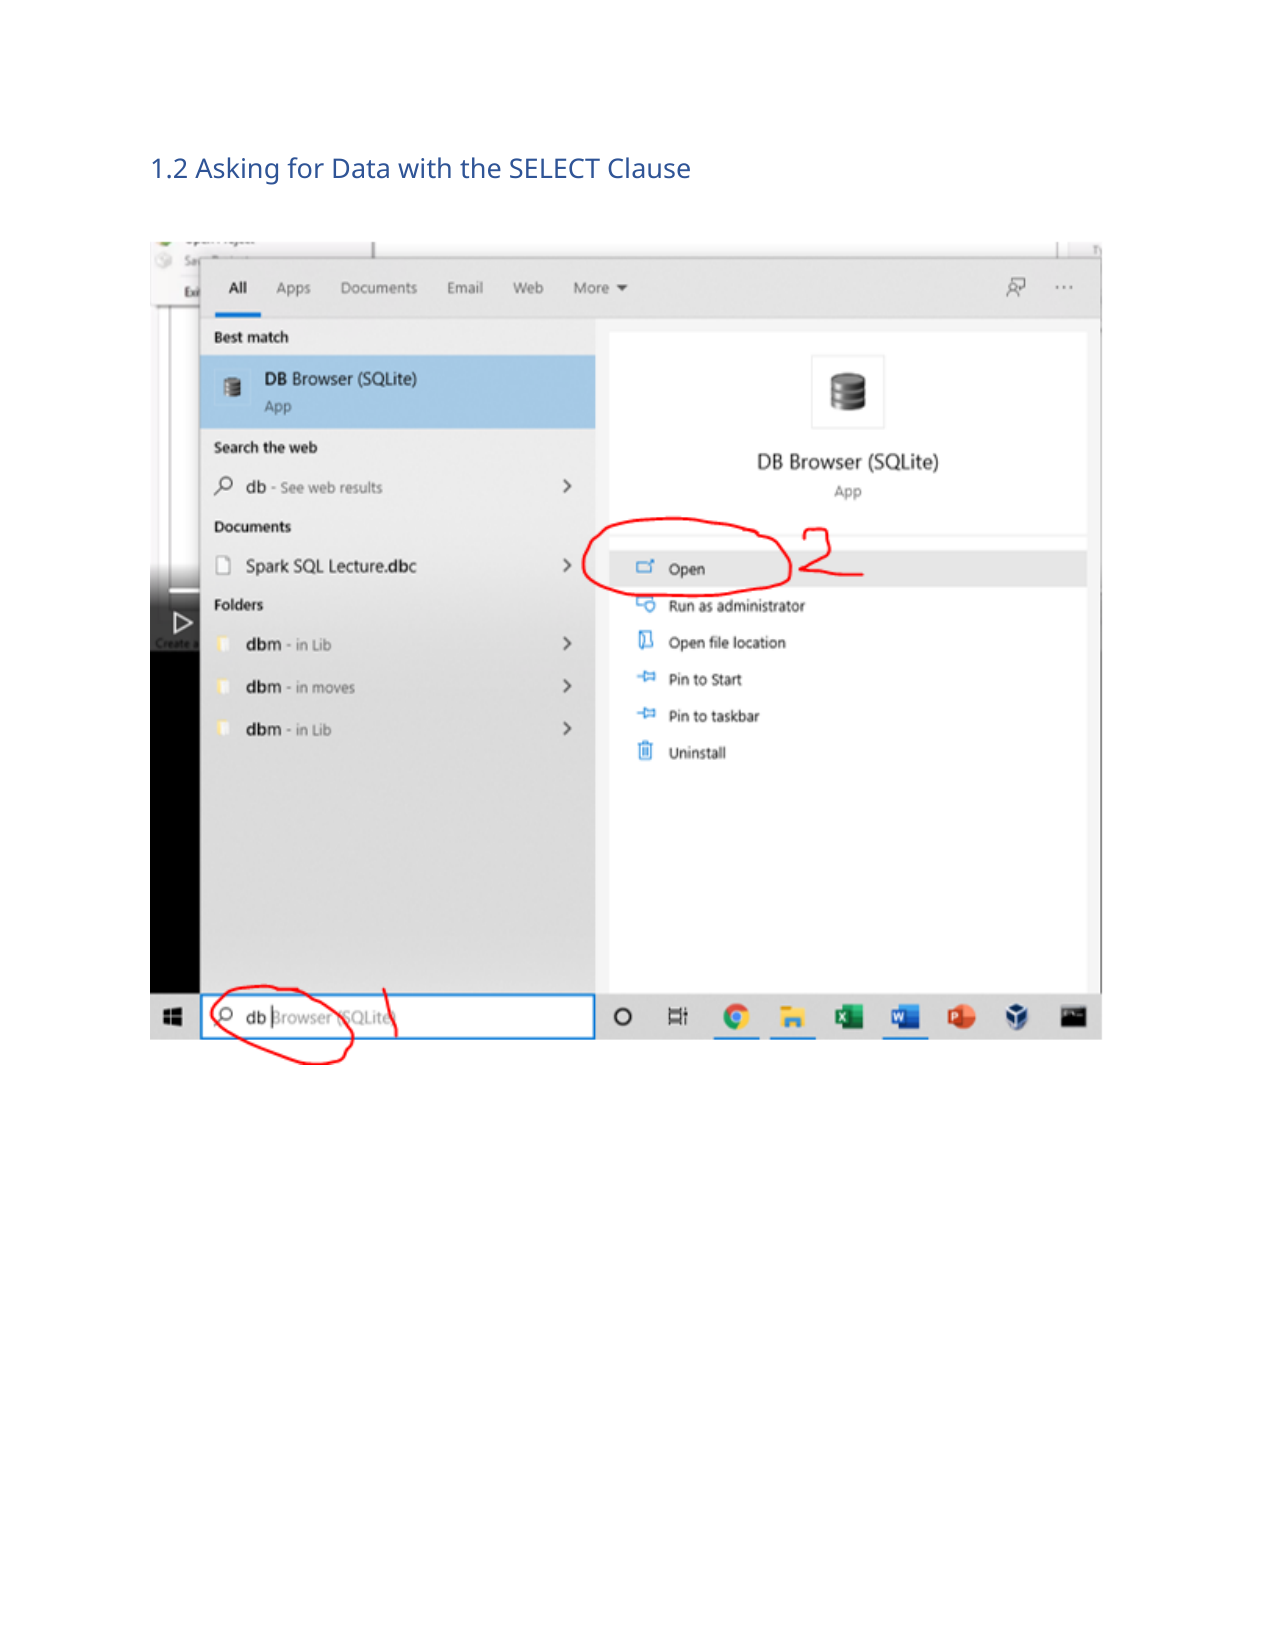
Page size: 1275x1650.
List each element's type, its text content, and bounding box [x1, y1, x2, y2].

subtitle 1.2 Asking for Data with the SELECT Clause [150, 150, 1125, 187]
picture [150, 236, 1110, 1065]
